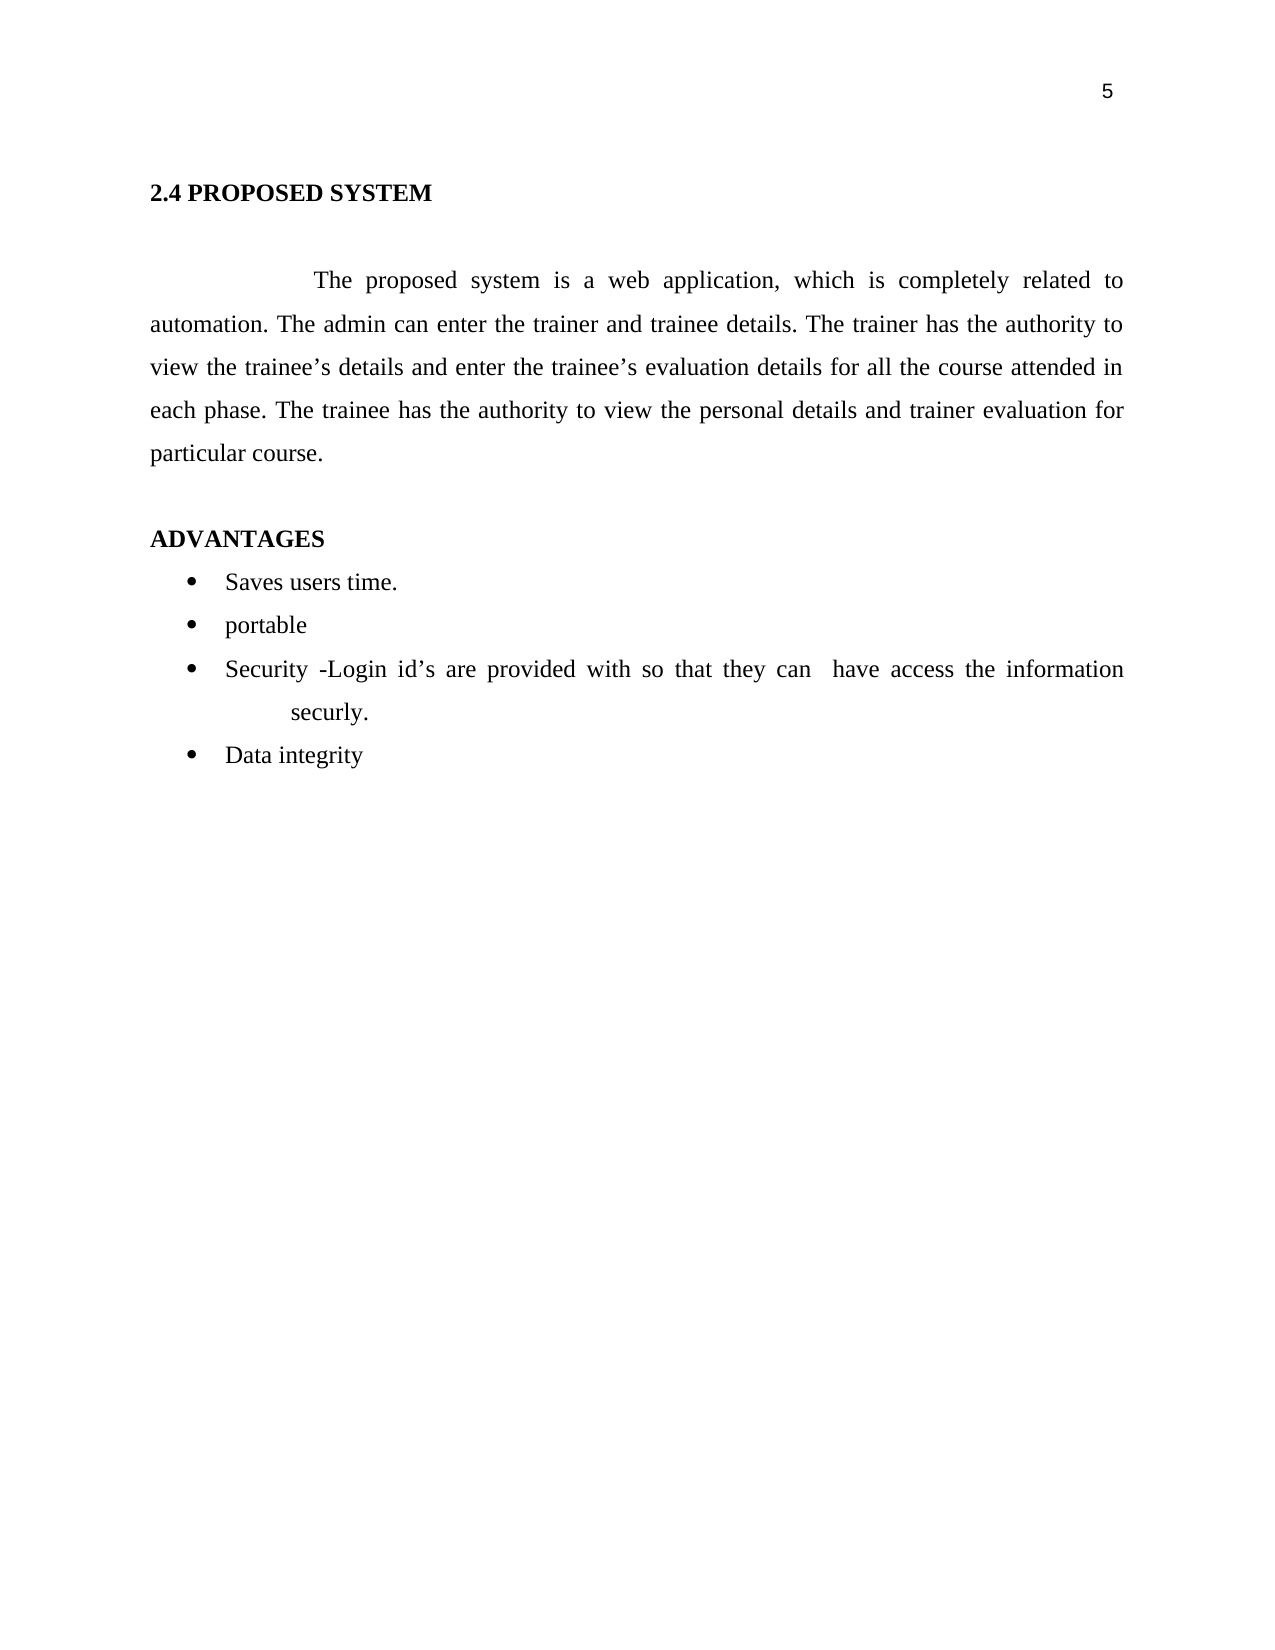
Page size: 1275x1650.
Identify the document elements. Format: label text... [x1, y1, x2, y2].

text 2.4 PROPOSED SYSTEM [150, 178, 1125, 206]
list Saves users time. [187, 567, 1125, 596]
list Security -Login id’s are provided with so that they can have access the information securly. [187, 654, 1125, 726]
list Data integrity [187, 740, 1125, 769]
text ADVANTAGES [150, 524, 1125, 553]
text The proposed system is a web application, which is completely related to automation. The admin can enter the trainer and trainee details. The trainer has the authority to view the trainee’s details and enter the trainee’s evaluation details for all the course attended in each phase. The trainee has the authority to view the personal details and trainer evaluation for particular course. [150, 266, 1125, 467]
list portable [187, 611, 1125, 639]
